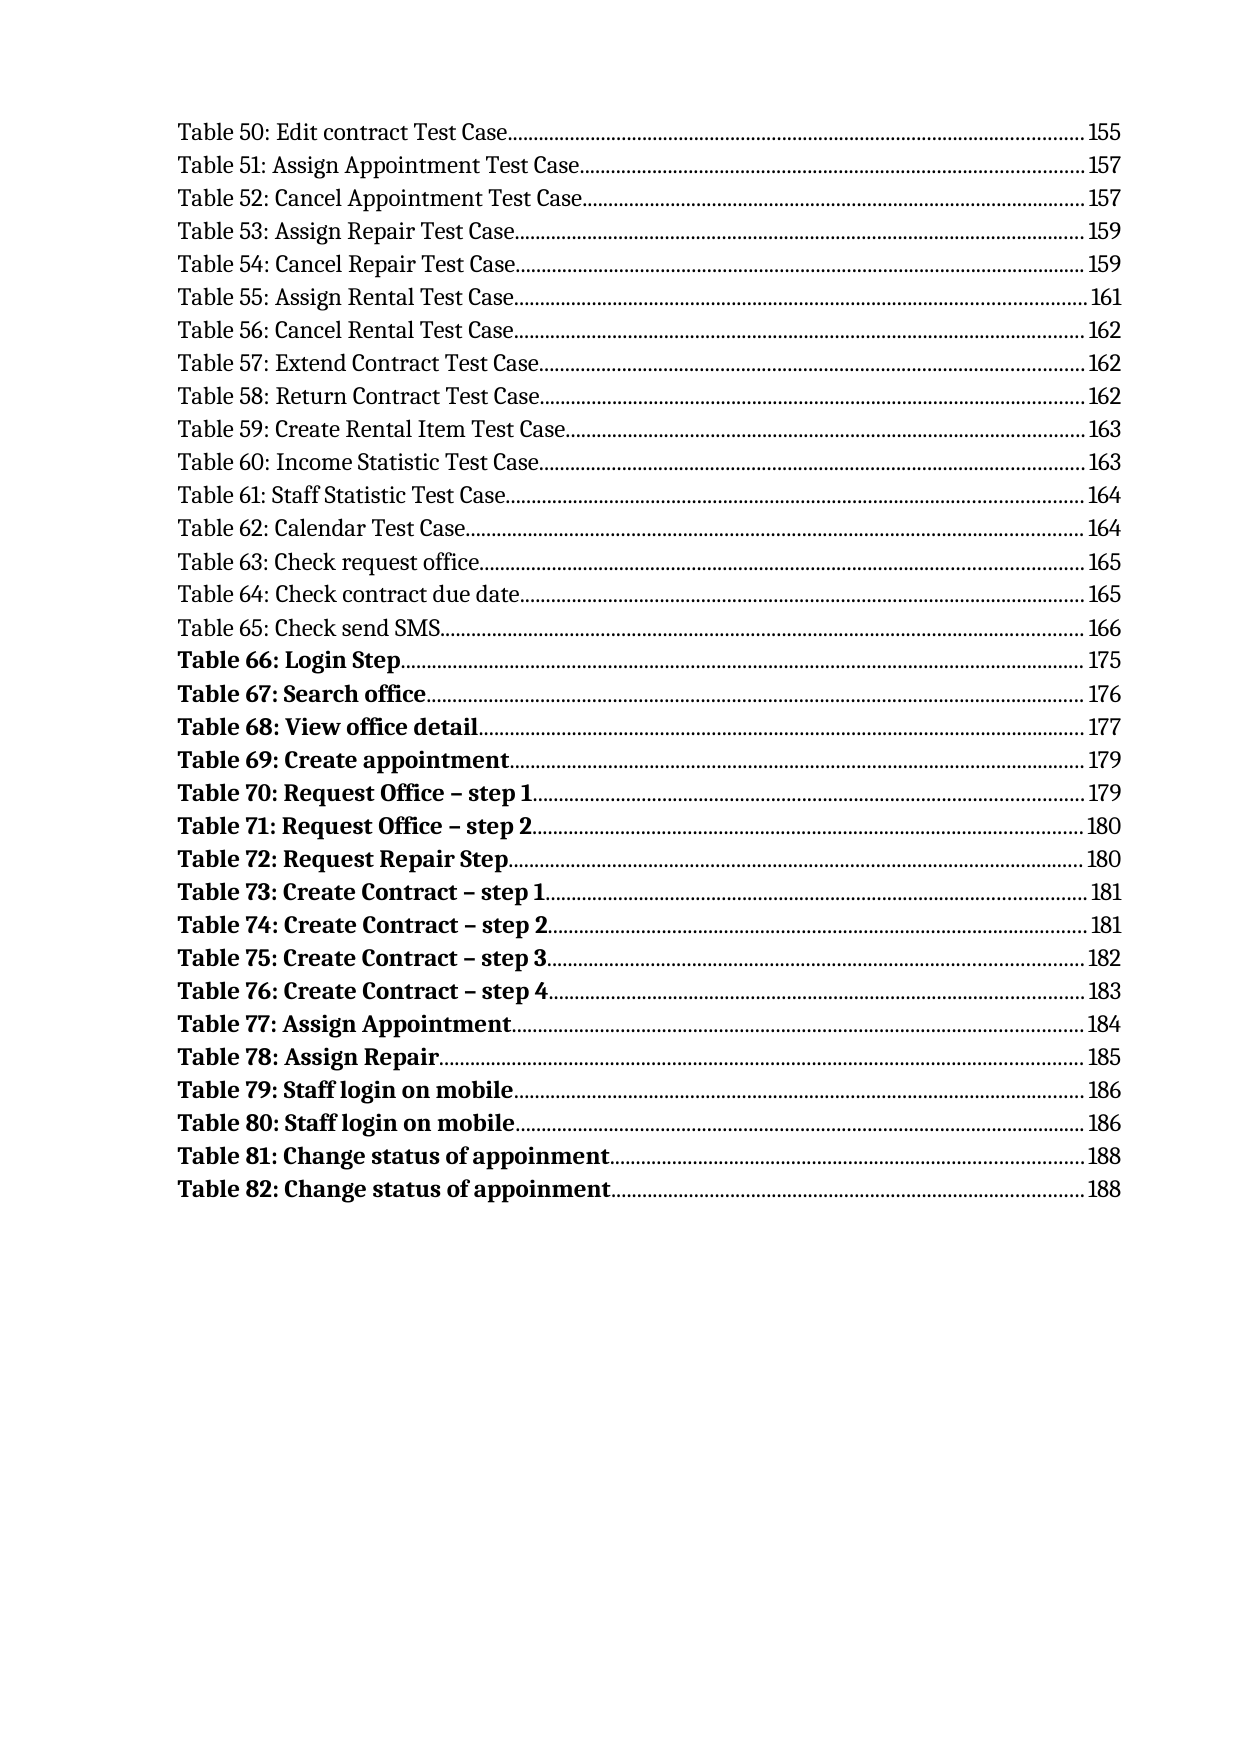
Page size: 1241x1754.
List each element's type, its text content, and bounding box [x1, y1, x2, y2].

text Table 58: Return Contract Test Case 162 [177, 382, 1122, 411]
text Table 69: Create appointment 179 [177, 746, 1122, 774]
text Table 81: Change status of appoinment 188 [177, 1142, 1122, 1171]
text Table 68: View office detail 177 [177, 712, 1122, 741]
text Table 78: Assign Repair 185 [177, 1043, 1122, 1071]
text Table 52: Cancel Appointment Test Case 157 [177, 184, 1122, 213]
text Table 55: Assign Rental Test Case 161 [177, 283, 1122, 312]
text Table 80: Staff login on mobile 186 [177, 1109, 1122, 1137]
text Table 59: Create Rental Item Test Case 163 [177, 415, 1122, 444]
text Table 79: Staff login on mobile 186 [177, 1076, 1122, 1104]
text Table 74: Create Contract – step 2 181 [177, 911, 1122, 939]
text Table 60: Income Statistic Test Case 163 [177, 448, 1122, 477]
text Table 77: Assign Appointment 184 [177, 1010, 1122, 1038]
text Table 72: Request Repair Step 180 [177, 844, 1122, 873]
text Table 71: Request Office – step 2 180 [177, 812, 1122, 840]
text Table 50: Edit contract Test Case 155 [177, 118, 1122, 147]
text Table 62: Calendar Test Case 164 [177, 514, 1122, 543]
text Table 73: Create Contract – step 1 181 [177, 878, 1122, 906]
text Table 66: Login Step 175 [177, 646, 1122, 675]
text Table 75: Create Contract – step 3 182 [177, 944, 1122, 972]
text Table 67: Search office 176 [177, 679, 1122, 708]
text Table 56: Cancel Rental Test Case 162 [177, 316, 1122, 345]
text Table 64: Check contract due date 165 [177, 580, 1122, 609]
text Table 54: Cancel Repair Test Case 159 [177, 250, 1122, 279]
text Table 70: Request Office – step 1 179 [177, 778, 1122, 807]
text Table 51: Assign Appointment Test Case 157 [177, 151, 1122, 180]
text Table 53: Assign Repair Test Case 159 [177, 217, 1122, 246]
text Table 57: Extend Contract Test Case 162 [177, 349, 1122, 378]
text Table 82: Change status of appoinment 188 [177, 1175, 1122, 1203]
text Table 76: Create Contract – step 4 183 [177, 977, 1122, 1005]
text Table 63: Check request office 165 [177, 547, 1122, 576]
text Table 61: Staff Statistic Test Case 164 [177, 481, 1122, 510]
text Table 65: Check send SMS 166 [177, 613, 1122, 642]
